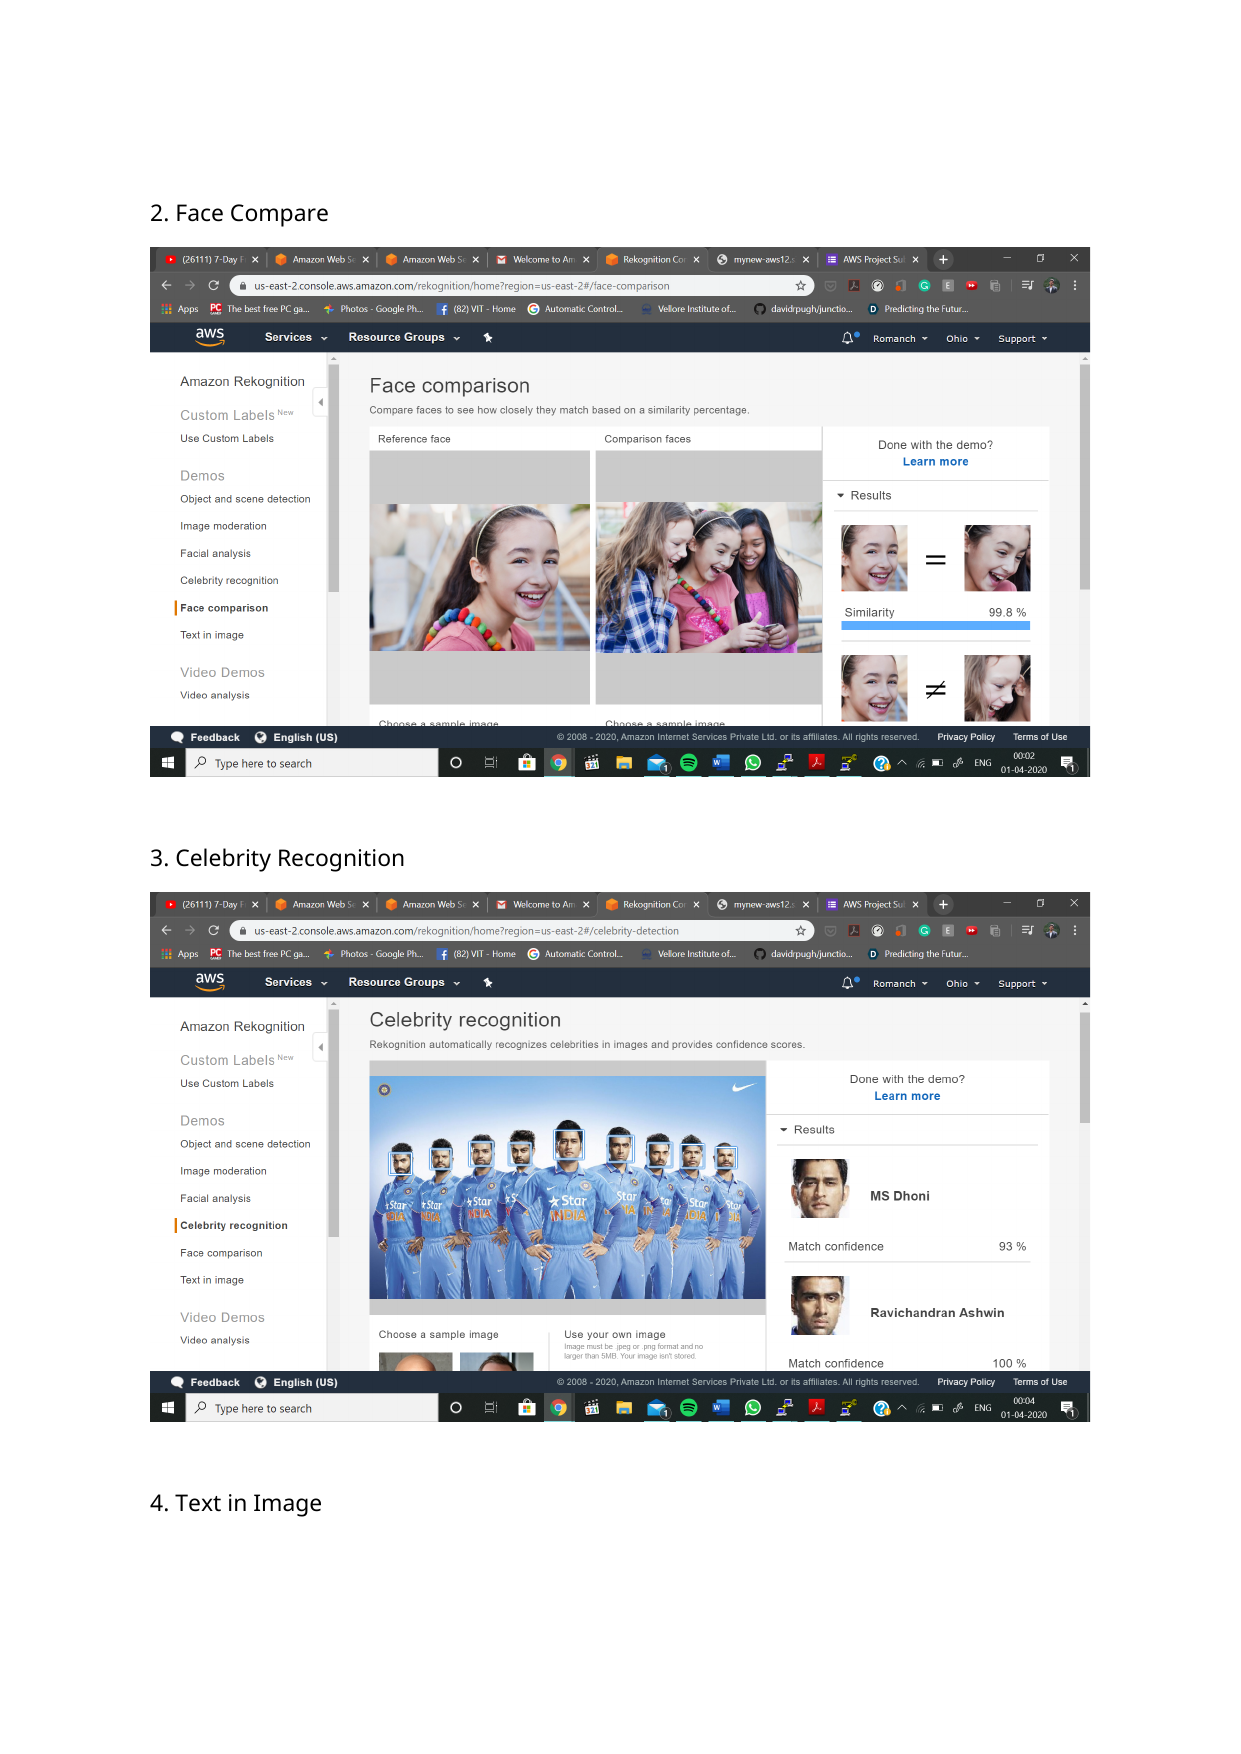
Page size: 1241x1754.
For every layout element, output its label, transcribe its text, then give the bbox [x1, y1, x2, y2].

picture [150, 892, 1091, 1422]
text 2. Face Compare [150, 197, 1090, 228]
text 3. Celebrity Recognition [150, 842, 1090, 873]
picture [150, 247, 1091, 777]
text 4. Text in Image [150, 1487, 1090, 1518]
